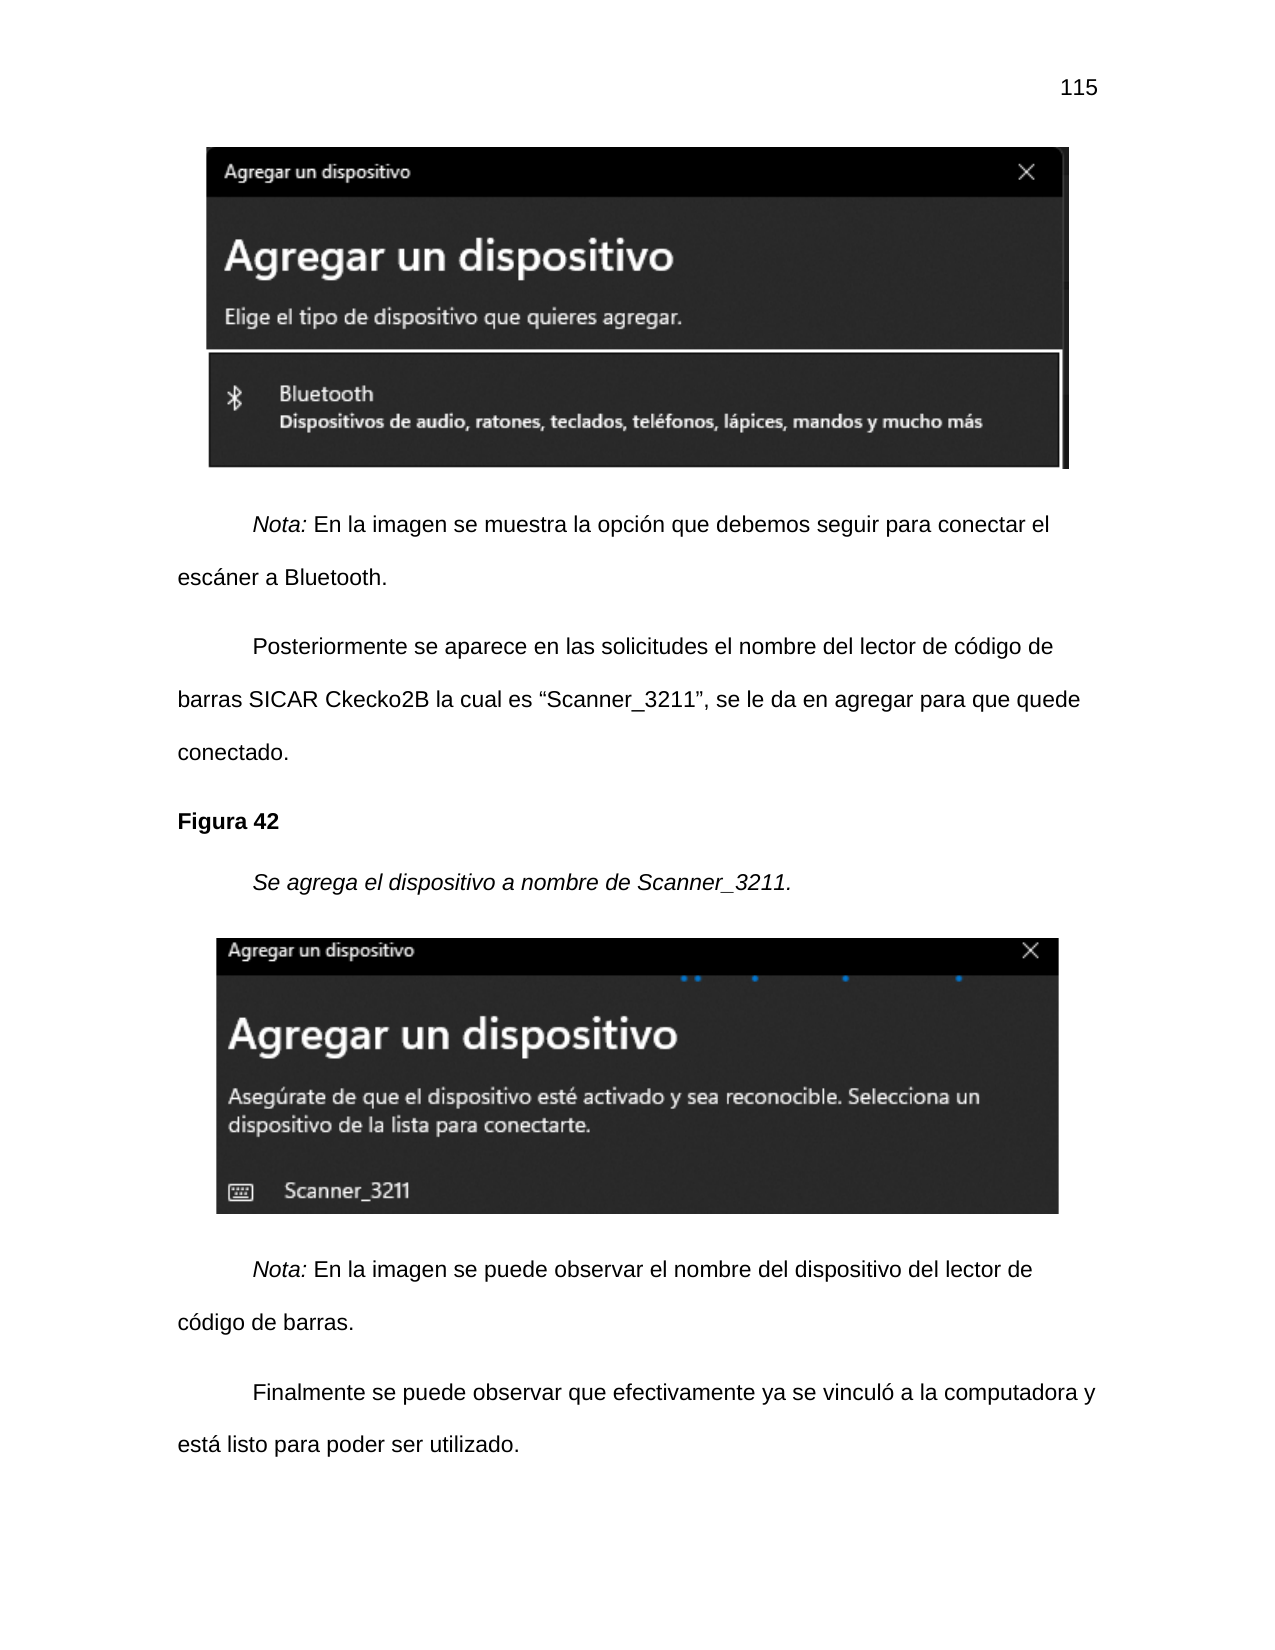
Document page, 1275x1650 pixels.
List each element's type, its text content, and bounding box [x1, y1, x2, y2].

text Finalmente se puede observar que efectivamente ya se vinculó a la computadora y está listo para poder ser utilizado. [177, 1378, 1098, 1458]
picture [206, 147, 1069, 469]
text Nota: En la imagen se puede observar el nombre del dispositivo del lector de código de barras. [177, 1256, 1098, 1336]
title Figura 42 [177, 808, 1098, 834]
text Nota: En la imagen se muestra la opción que debemos seguir para conectar el escáner a Bluetooth. [177, 511, 1098, 590]
text Posteriormente se aparece en las solicitudes el nombre del lector de código de barras SICAR Ckecko2B la cual es “Scanner_3211”, se le da en agregar para que quede conectado. [177, 633, 1098, 765]
text Se agrega el dispositivo a nombre de Scanner_3211. [177, 869, 1098, 895]
picture [216, 938, 1059, 1214]
